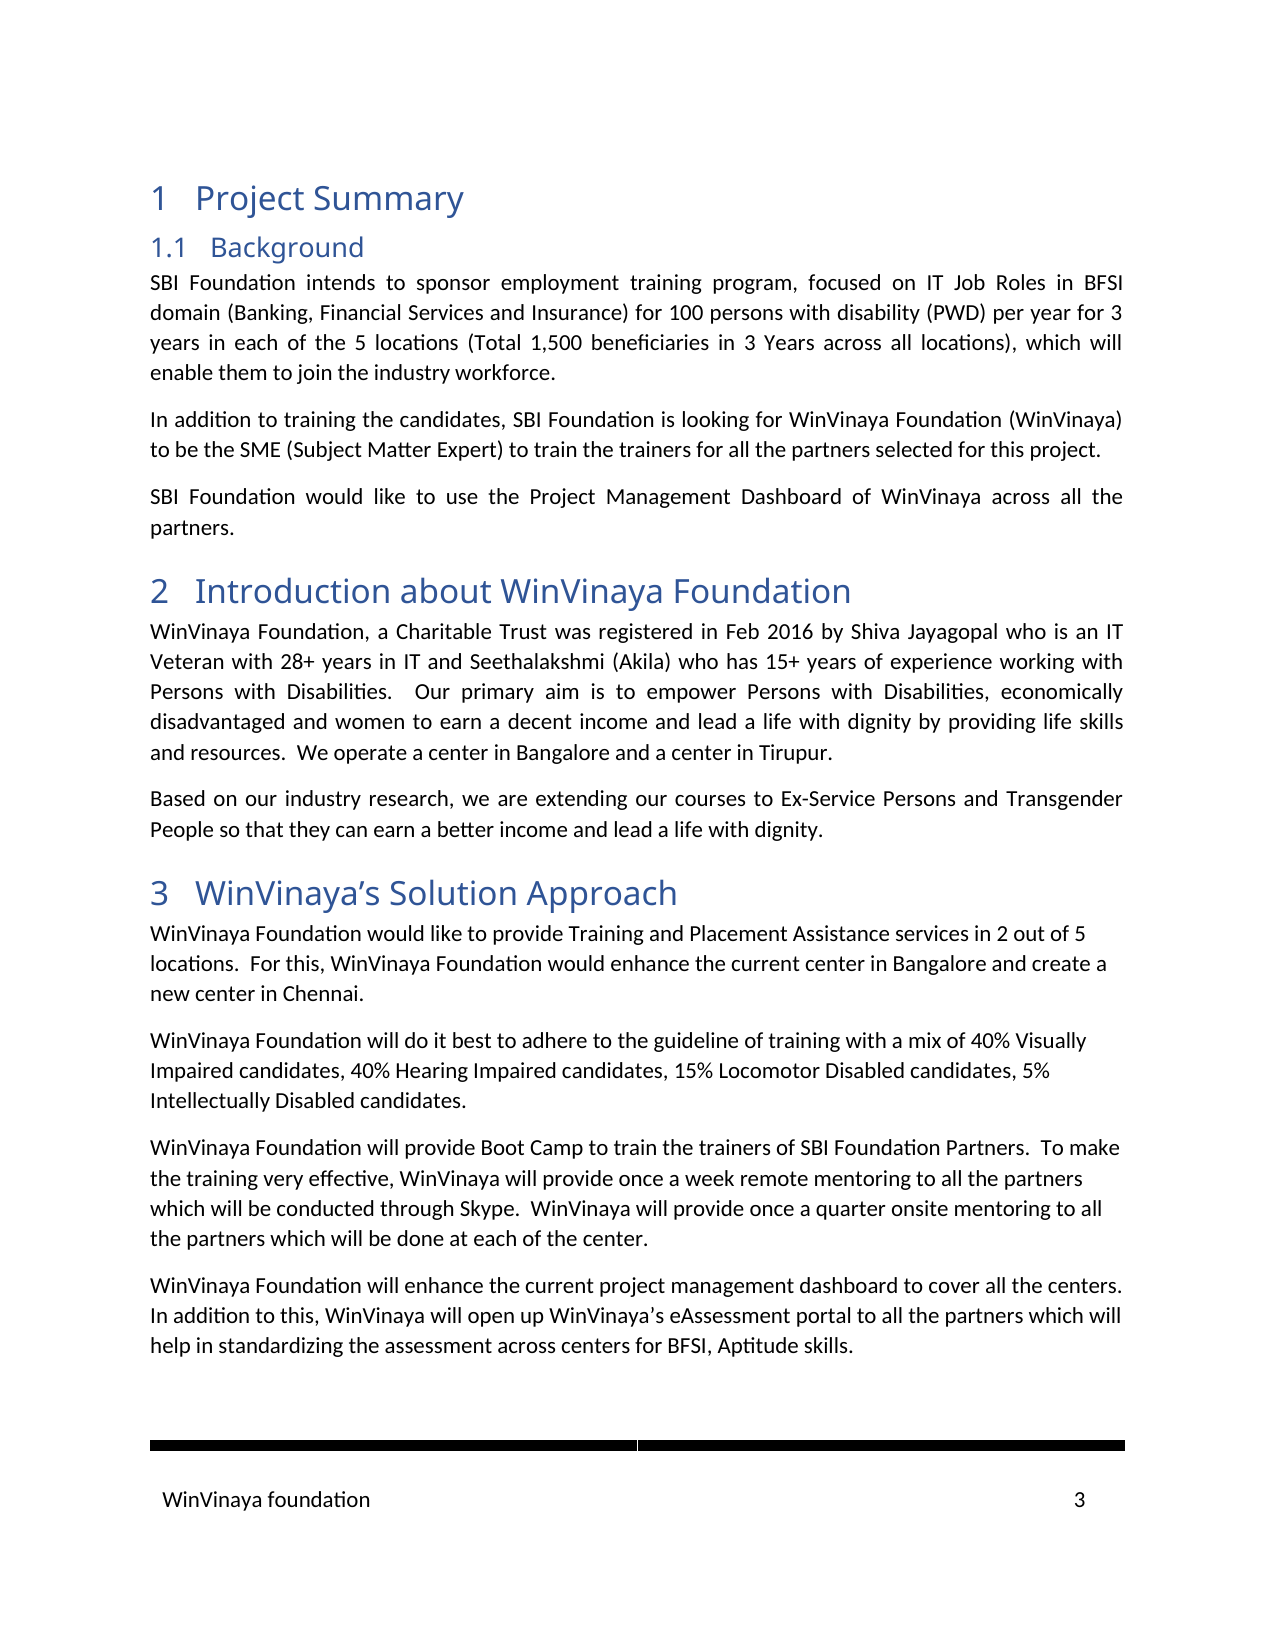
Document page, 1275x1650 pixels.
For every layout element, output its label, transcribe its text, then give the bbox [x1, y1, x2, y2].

subtitle Project Summary [150, 175, 1125, 220]
subtitle Introduction about WinVinaya Foundation [150, 568, 1125, 613]
text WinVinaya Foundation would like to provide Training and Placement Assistance services in 2 out of 5 locations. For this, WinVinaya Foundation would enhance the current center in Bangalore and create a new center in Chennai. [150, 919, 1125, 1007]
text WinVinaya Foundation will provide Boot Camp to train the trainers of SBI Foundation Partners. To make the training very effective, WinVinaya will provide once a week remote mentoring to all the partners which will be conducted through Skype. WinVinaya will provide once a quarter onsite mentoring to all the partners which will be done at each of the center. [150, 1133, 1125, 1252]
text In addition to training the candidates, SBI Foundation is looking for WinVinaya Foundation (WinVinaya) to be the SME (Subject Matter Expert) to train the trainers for all the partners selected for this project. [150, 405, 1125, 464]
text Based on our industry research, we are extending our courses to Ex-Service Persons and Transgender People so that they can earn a better income and lead a life with dignity. [150, 784, 1125, 843]
text WinVinaya Foundation will do it best to adhere to the guideline of training with a mix of 40% Visually Impaired candidates, 40% Hearing Impaired candidates, 15% Locomotor Disabled candidates, 5% Intellectually Disabled candidates. [150, 1026, 1125, 1115]
text SBI Foundation would like to use the Project Management Dashboard of WinVinaya across all the partners. [150, 482, 1125, 541]
subtitle WinVinaya’s Solution Approach [150, 870, 1125, 915]
text WinVinaya Foundation will enhance the current project management dashboard to cover all the centers. In addition to this, WinVinaya will open up WinVinaya’s eAssessment portal to all the partners which will help in standardizing the assessment across centers for BFSI, Aptitude skills. [150, 1271, 1125, 1359]
text SBI Foundation intends to sponsor employment training program, focused on IT Job Roles in BFSI domain (Banking, Financial Services and Insurance) for 100 persons with disability (PWD) per year for 3 years in each of the 5 locations (Total 1,500 beneficiaries in 3 Years across all locations), which will enable them to join the industry workforce. [150, 268, 1125, 387]
text WinVinaya Foundation, a Charitable Trust was registered in Feb 2016 by Shiva Jayagopal who is an IT Veteran with 28+ years in IT and Seethalakshmi (Akila) who has 15+ years of experience working with Persons with Disabilities. Our primary aim is to empower Persons with Disabilities, economically disadvantaged and women to earn a decent income and lead a life with dignity by providing life skills and resources. We operate a center in Bangalore and a center in Tirupur. [150, 617, 1125, 766]
subtitle Background [150, 228, 1125, 265]
